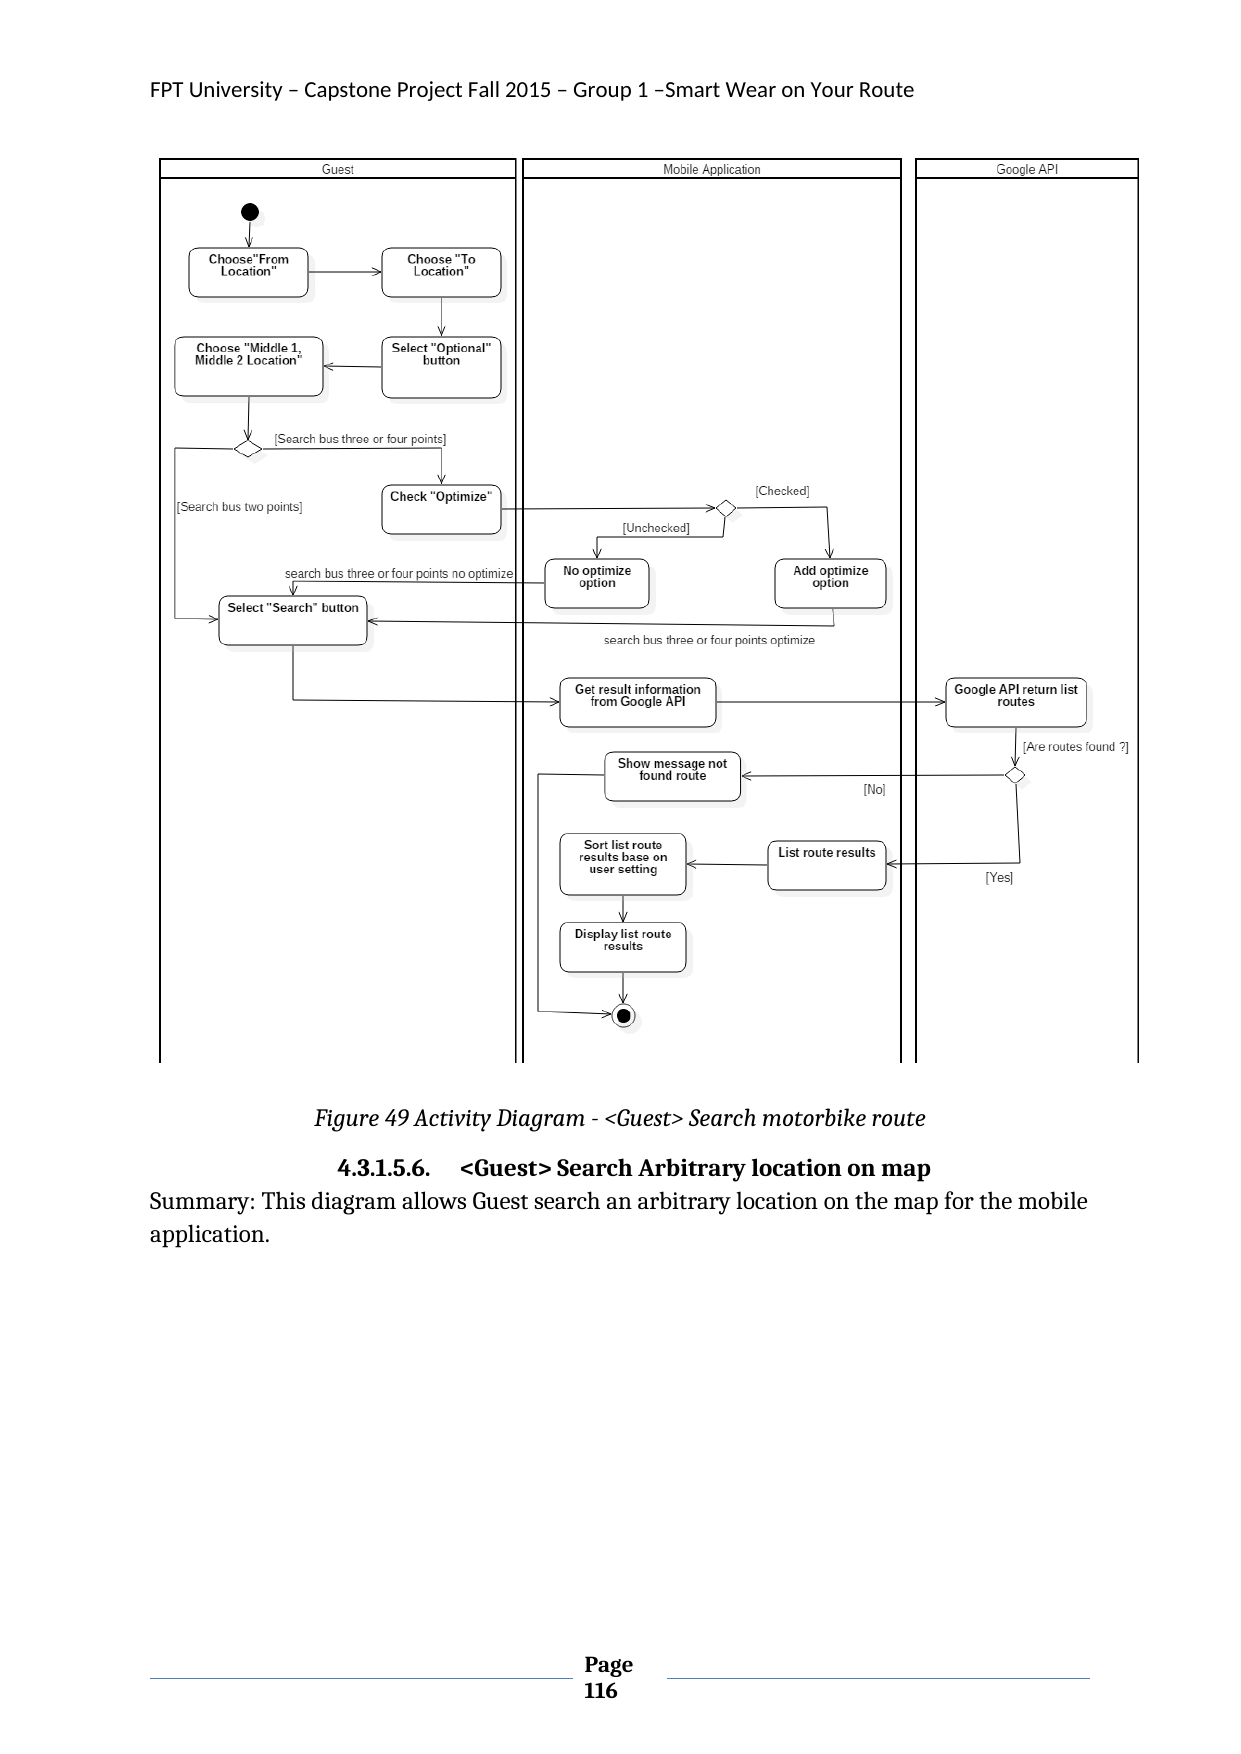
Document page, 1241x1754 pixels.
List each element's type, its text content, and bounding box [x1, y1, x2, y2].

picture [150, 150, 1174, 1100]
text Summary: This diagram allows Guest search an arbitrary location on the map for the mobile application. [150, 1187, 1090, 1248]
subtitle <Guest> Search Arbitrary location on map [337, 1154, 1090, 1182]
